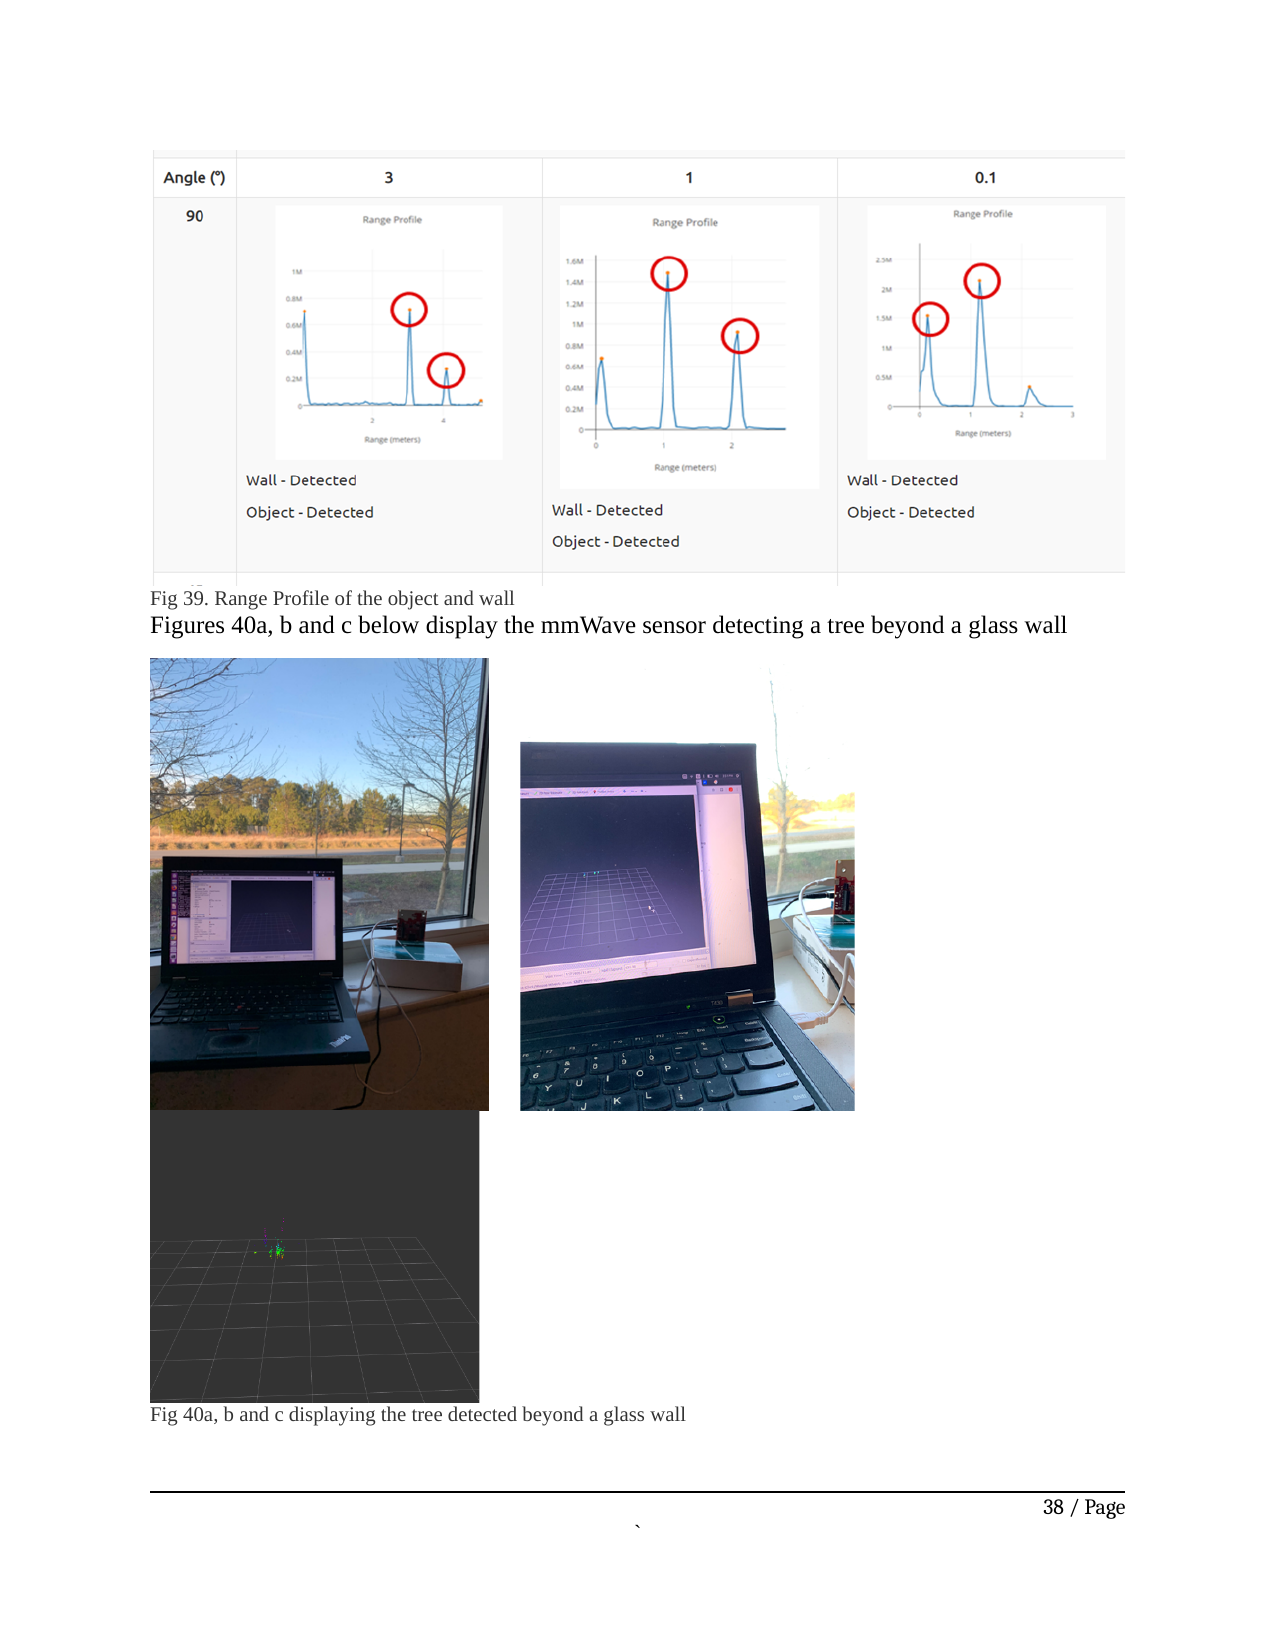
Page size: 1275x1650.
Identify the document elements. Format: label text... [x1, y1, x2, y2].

picture [150, 150, 1125, 586]
picture [150, 658, 489, 1403]
text Fig 40a, b and c displaying the tree detected beyond a glass wall [150, 1402, 1125, 1426]
text Figures 40a, b and c below display the mmWave sensor detecting a tree beyond a glass wall [150, 610, 1125, 639]
text Fig 39. Range Profile of the object and wall [150, 586, 1125, 610]
picture [520, 664, 855, 1111]
